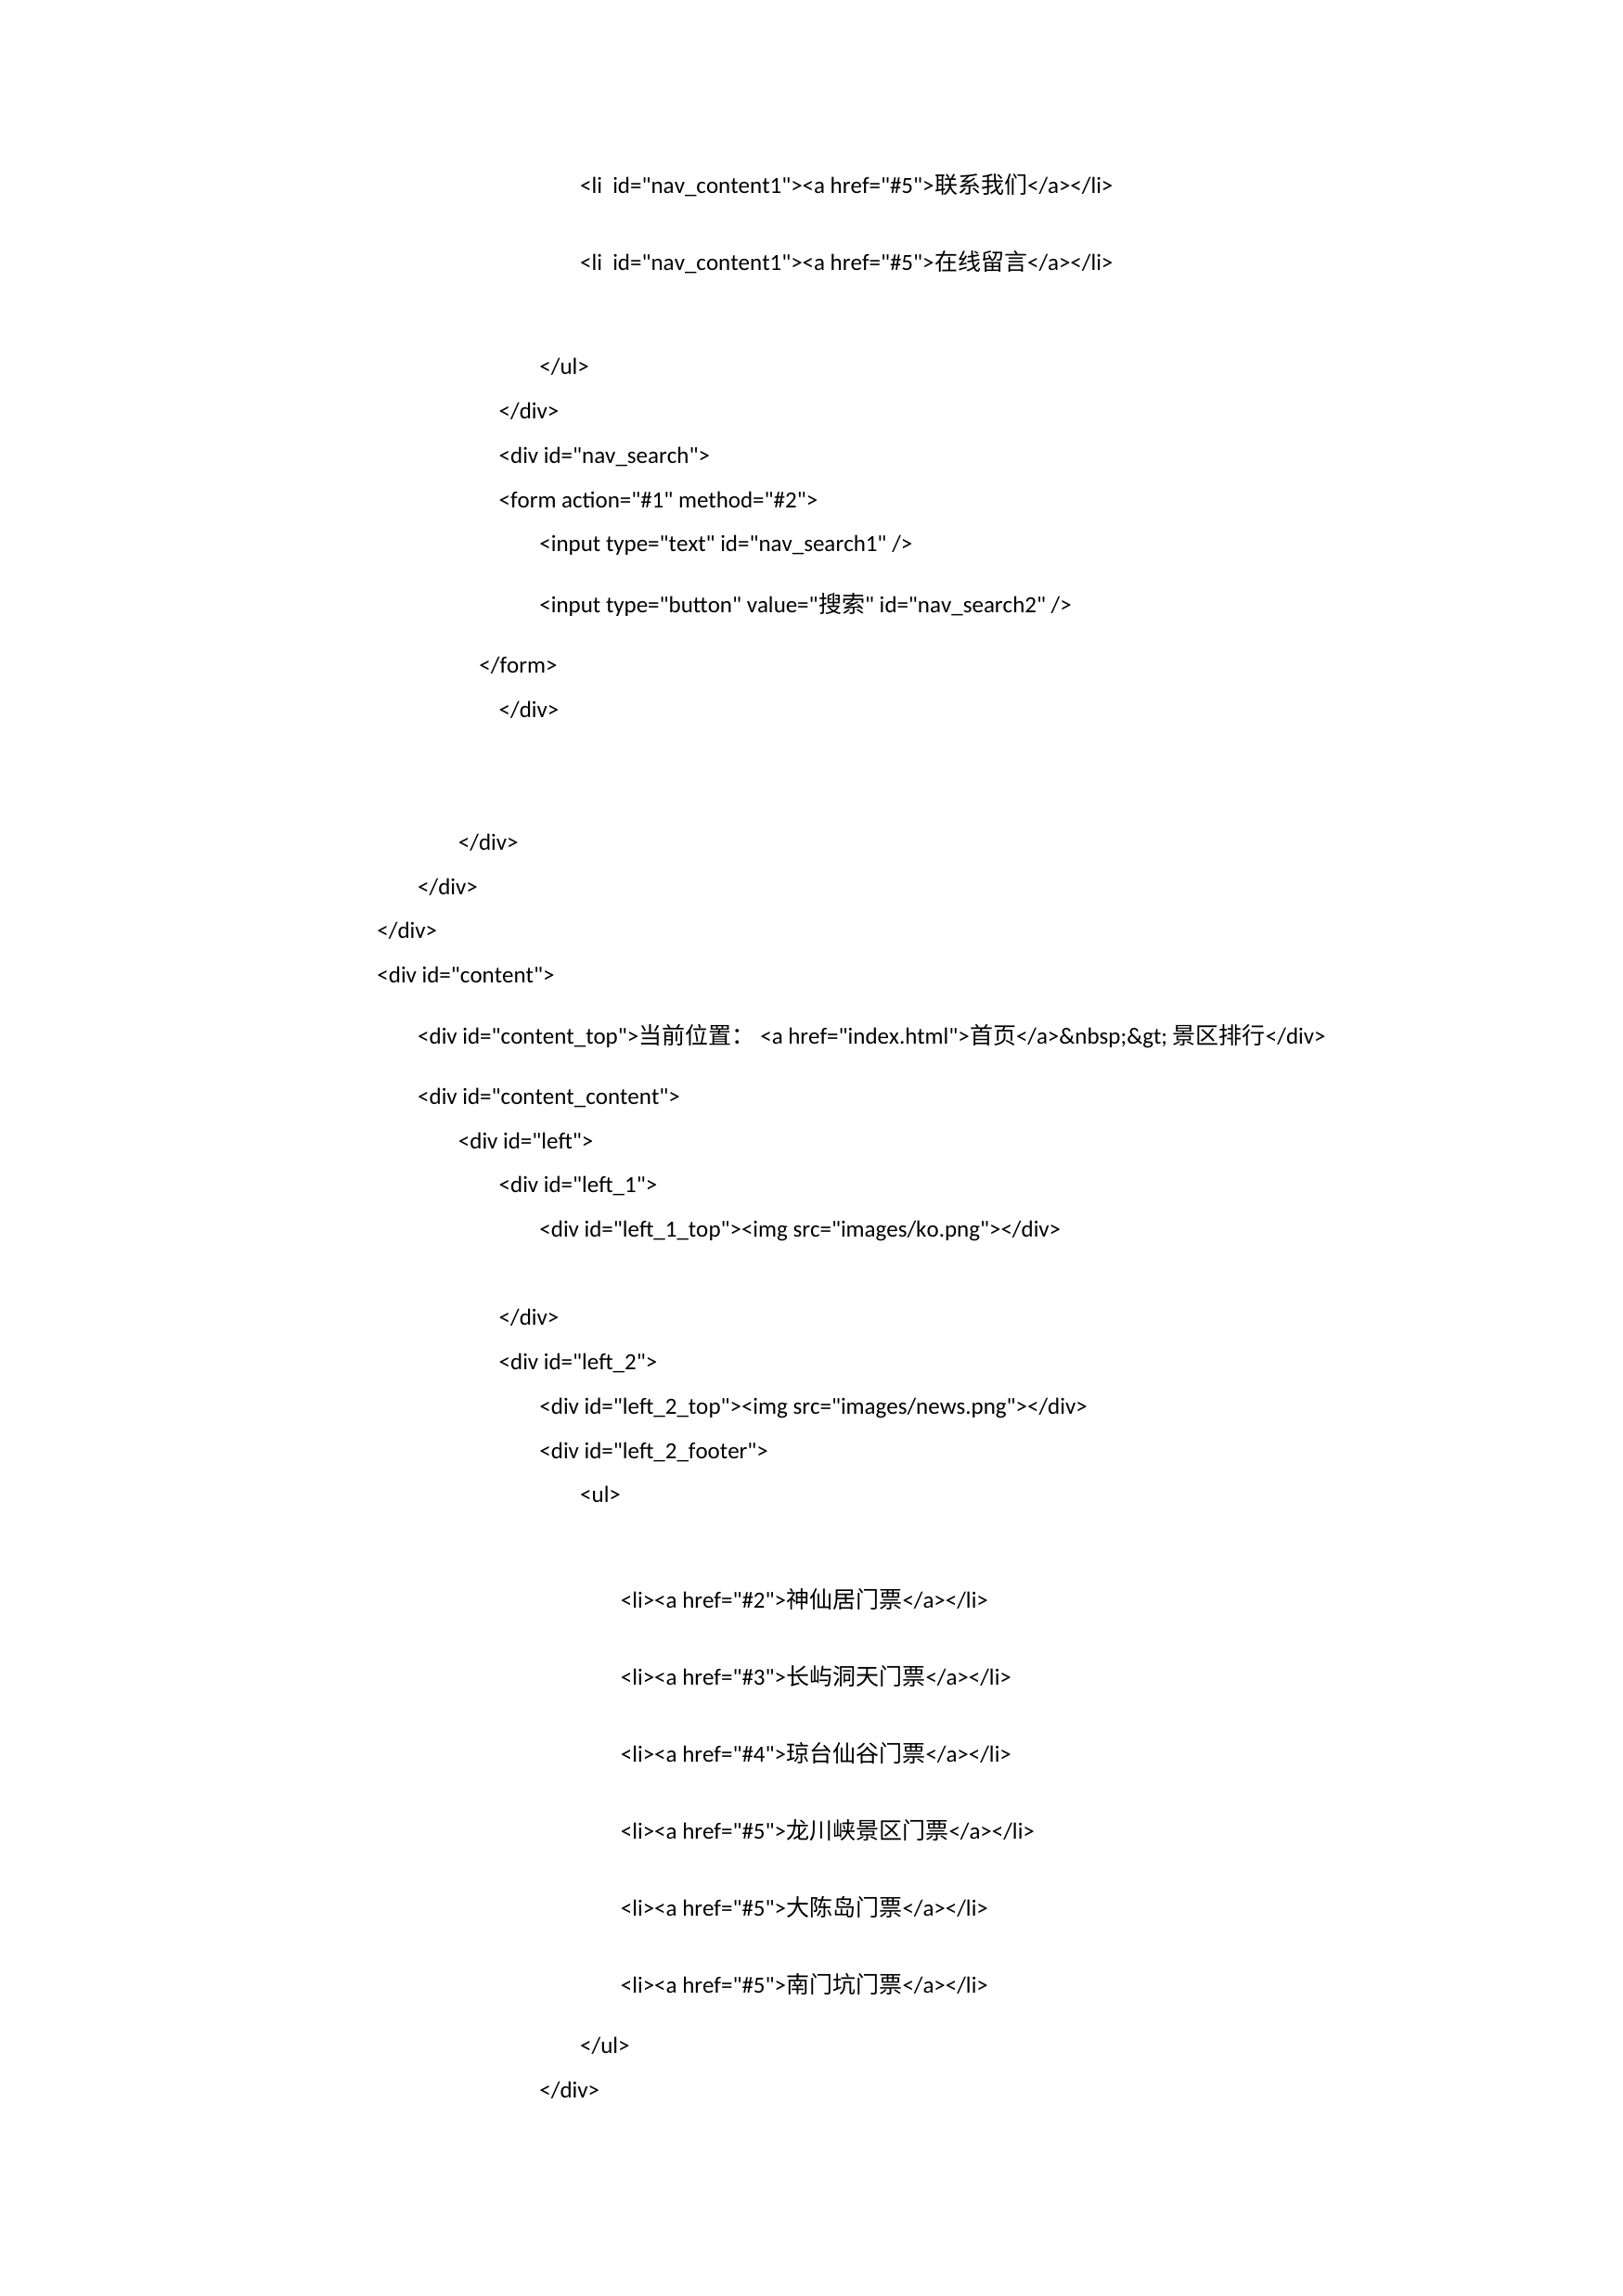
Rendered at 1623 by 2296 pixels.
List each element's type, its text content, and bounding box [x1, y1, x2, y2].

text <li id="nav_content1"><a href="#5">联系我们</a></li> [319, 153, 1449, 213]
text <div id="left_1_top"><img src="images/ko.png"></div> [319, 1213, 1449, 1244]
text </div> [319, 916, 1449, 945]
text <li><a href="#4">琼台仙谷门票</a></li> [319, 1722, 1449, 1782]
text </div> [319, 827, 1449, 857]
text <div id="left_2"> [319, 1346, 1449, 1377]
text <li><a href="#5">龙川峡景区门票</a></li> [319, 1799, 1449, 1859]
text <li><a href="#5">南门坑门票</a></li> [319, 1954, 1449, 2014]
text <div id="left_2_top"><img src="images/news.png"></div> [319, 1391, 1449, 1421]
text </div> [319, 871, 1449, 901]
text <div id="content"> [319, 959, 1449, 990]
text <li><a href="#2">神仙居门票</a></li> [319, 1568, 1449, 1628]
text <li id="nav_content1"><a href="#5">在线留言</a></li> [319, 230, 1449, 290]
text <form action="#1" method="#2"> [319, 484, 1449, 514]
text <div id="left_2_footer"> [319, 1435, 1449, 1465]
text <input type="button" value="搜索" id="nav_search2" /> [319, 572, 1449, 633]
text <div id="content_content"> [319, 1081, 1449, 1111]
text <ul> [319, 1479, 1449, 1509]
text </div> [319, 2074, 1449, 2105]
text <li><a href="#5">大陈岛门票</a></li> [319, 1876, 1449, 1936]
text <div id="left"> [319, 1125, 1449, 1155]
text </ul> [319, 352, 1449, 381]
text </div> [319, 395, 1449, 426]
text </form> [319, 649, 1449, 680]
text <input type="text" id="nav_search1" /> [319, 528, 1449, 558]
text <div id="content_top">当前位置： <a href="index.html">首页</a>&nbsp;&gt; 景区排行</div> [319, 1004, 1449, 1064]
text </div> [319, 1302, 1449, 1332]
text </ul> [319, 2031, 1449, 2060]
text <div id="nav_search"> [319, 440, 1449, 470]
text <li><a href="#3">长屿洞天门票</a></li> [319, 1645, 1449, 1705]
text <div id="left_1"> [319, 1170, 1449, 1199]
text </div> [319, 694, 1449, 725]
